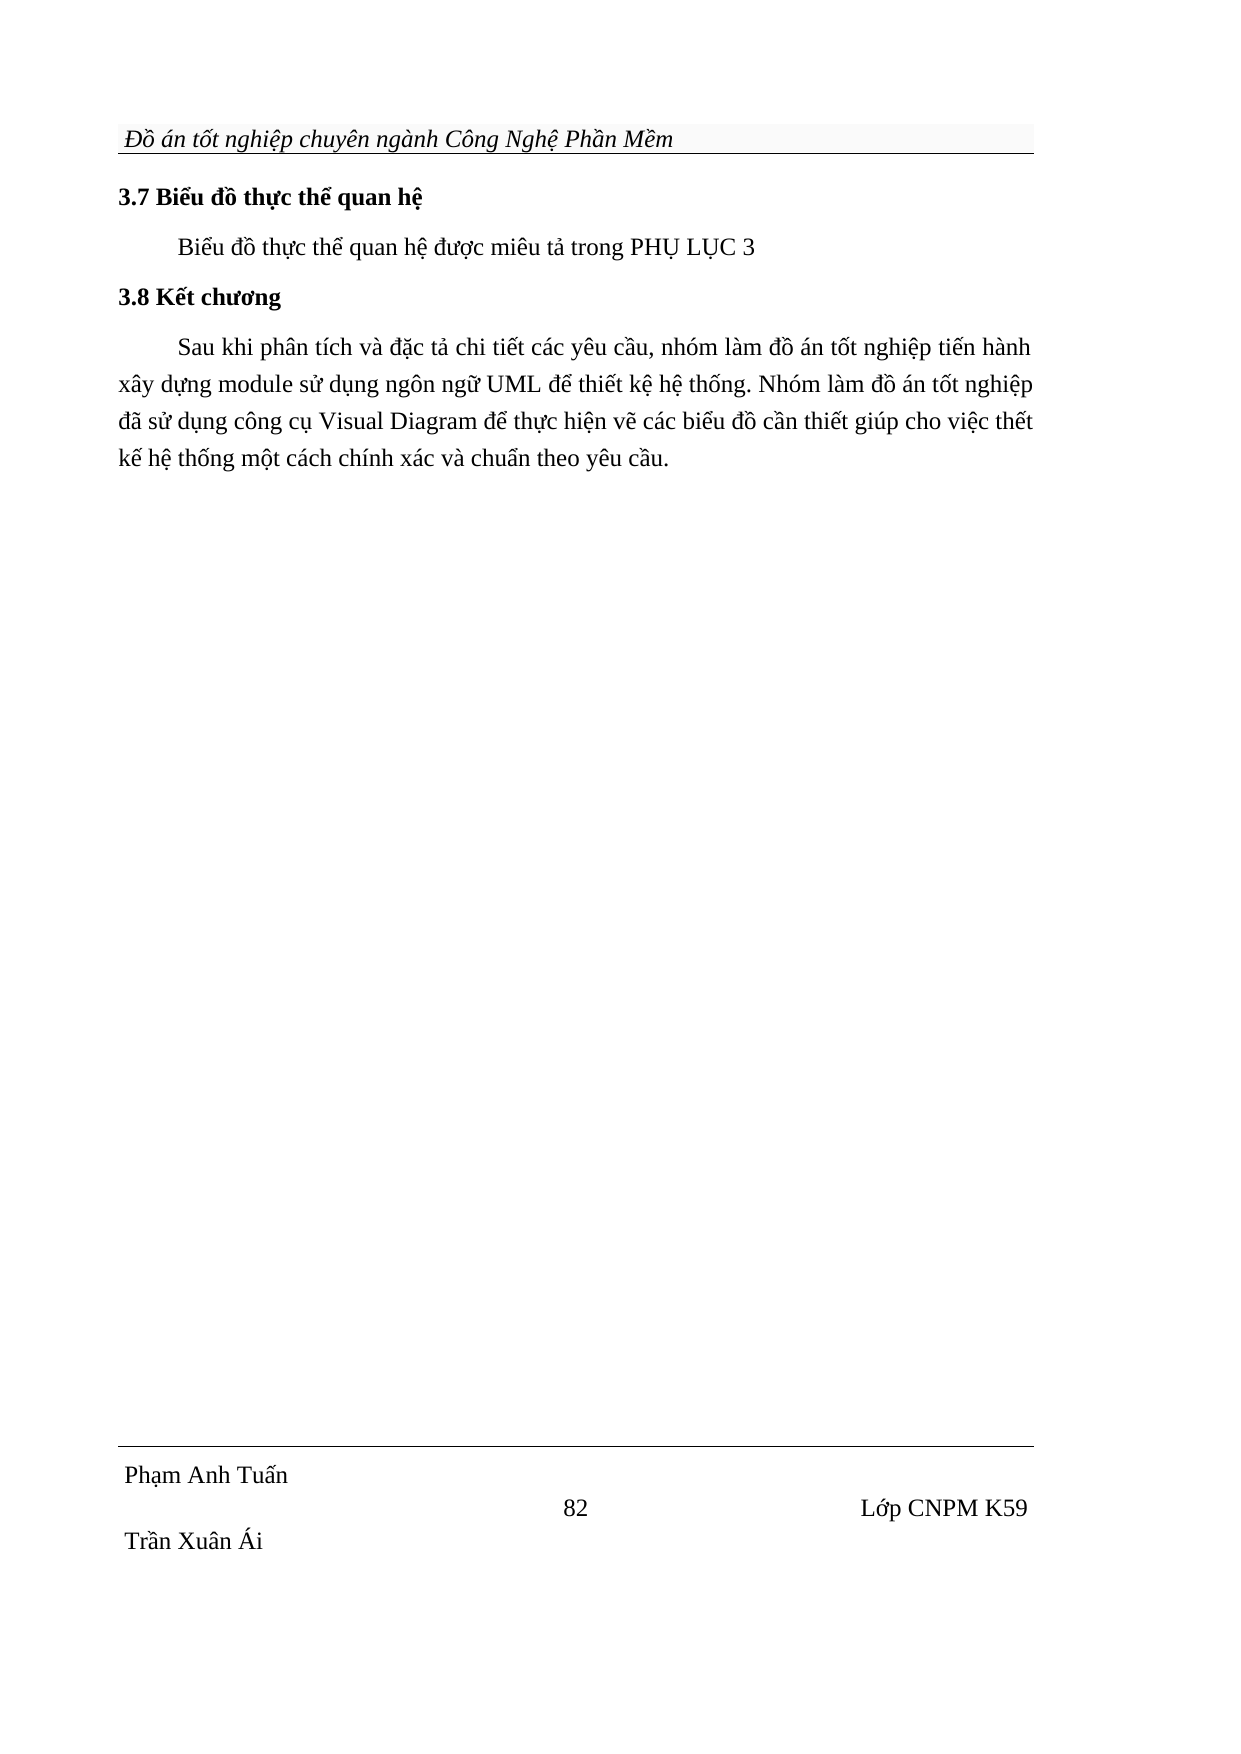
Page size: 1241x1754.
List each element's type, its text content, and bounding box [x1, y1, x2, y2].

subtitle Kết chương [118, 282, 1033, 311]
subtitle Biểu đồ thực thể quan hệ [118, 182, 1033, 211]
text Sau khi phân tích và đặc tả chi tiết các yêu cầu, nhóm làm đồ án tốt nghiệp tiến hành xây dựng module sử dụng ngôn ngữ UML để thiết kệ hệ thống. Nhóm làm đồ án tốt nghiệp đã sử dụng công cụ Visual Diagram để thực hiện vẽ các biểu đồ cần thiết giúp cho việc thết kế hệ thống một cách chính xác và chuẩn theo yêu cầu. [118, 332, 1033, 472]
text Biểu đồ thực thể quan hệ được miêu tả trong PHỤ LỤC 3 [118, 232, 1033, 261]
